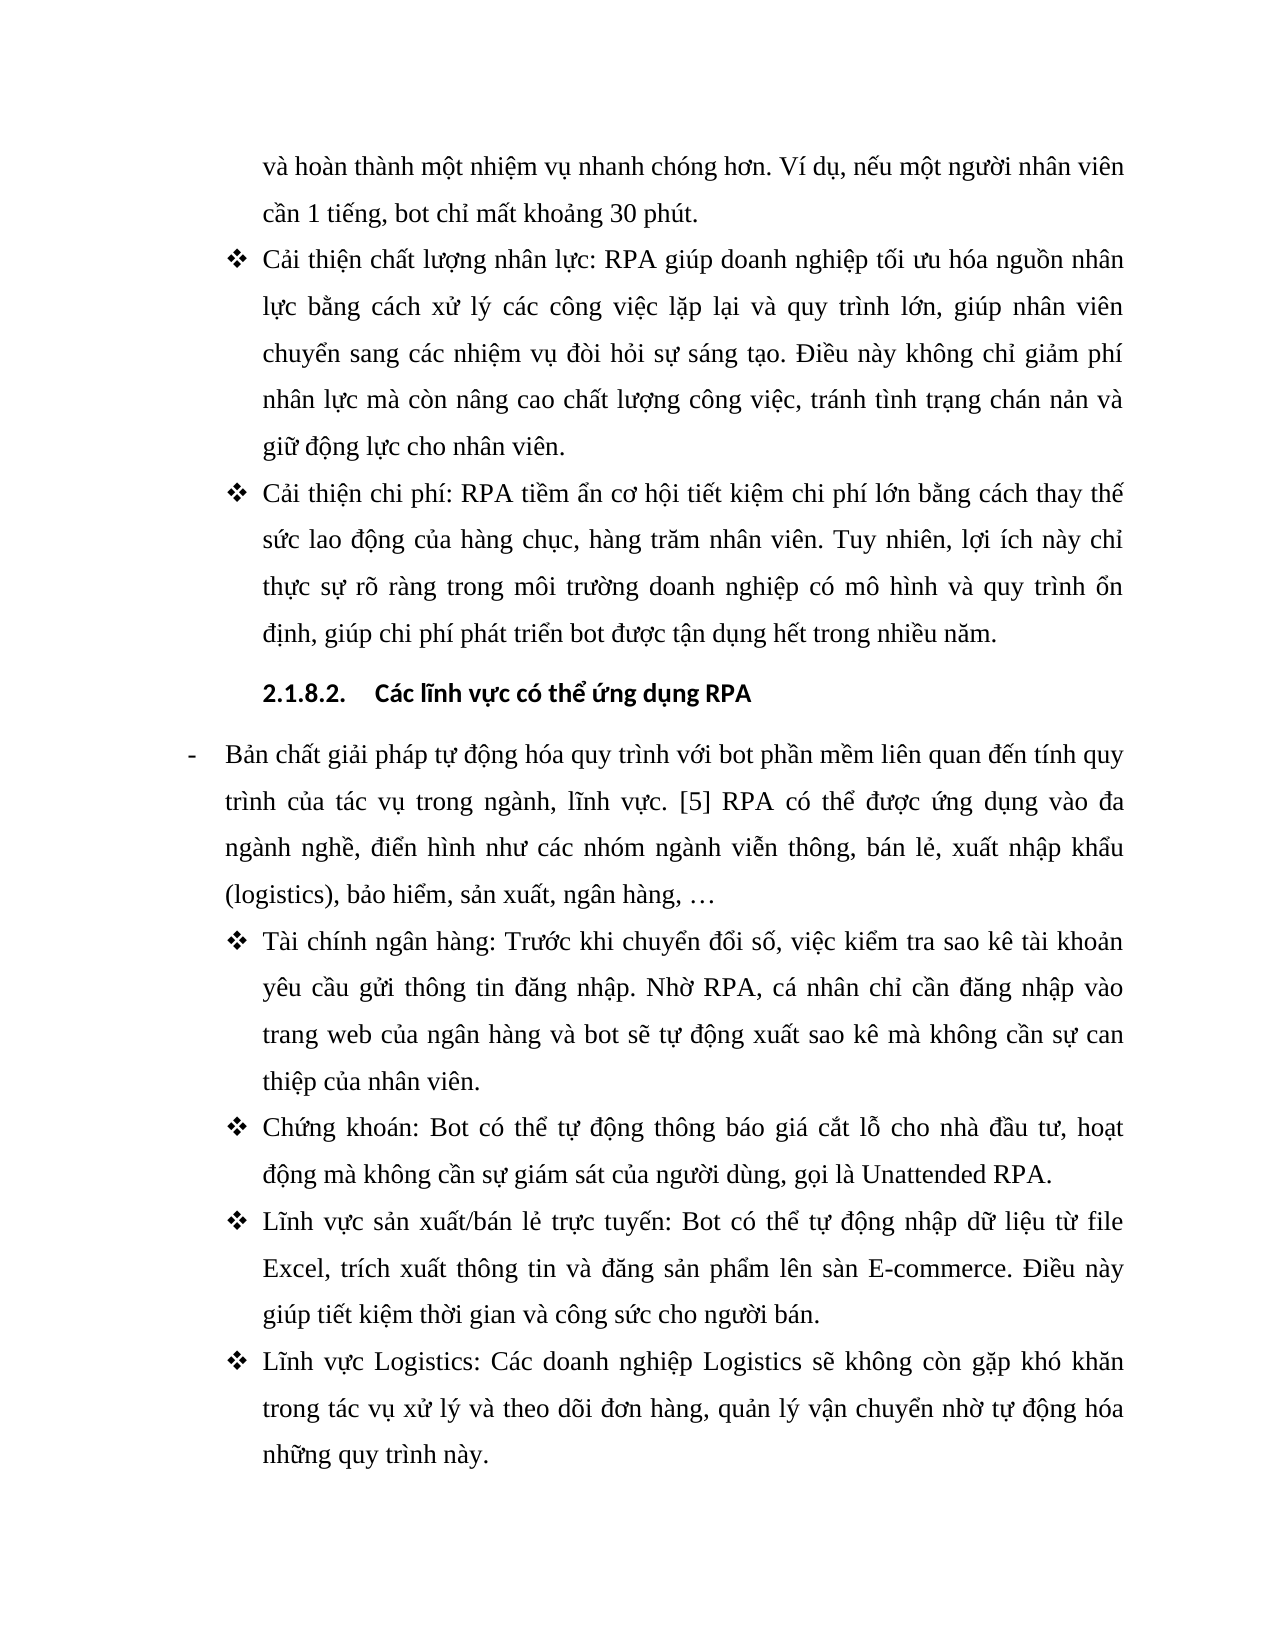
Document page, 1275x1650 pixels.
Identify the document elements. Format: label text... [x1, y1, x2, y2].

subtitle Các lĩnh vực có thể ứng dụng RPA [262, 676, 1125, 709]
list Chứng khoán: Bot có thể tự động thông báo giá cắt lỗ cho nhà đầu tư, hoạt động mà không cần sự giám sát của người dùng, gọi là Unattended RPA. [225, 1111, 1125, 1189]
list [225, 150, 1125, 228]
list Tài chính ngân hàng: Trước khi chuyển đổi số, việc kiểm tra sao kê tài khoản yêu cầu gửi thông tin đăng nhập. Nhờ RPA, cá nhân chỉ cần đăng nhập vào trang web của ngân hàng và bot sẽ tự động xuất sao kê mà không cần sự can thiệp của nhân viên. [225, 925, 1125, 1096]
list Lĩnh vực Logistics: Các doanh nghiệp Logistics sẽ không còn gặp khó khăn trong tác vụ xử lý và theo dõi đơn hàng, quản lý vận chuyển nhờ tự động hóa những quy trình này. [225, 1345, 1125, 1469]
list Lĩnh vực sản xuất/bán lẻ trực tuyến: Bot có thể tự động nhập dữ liệu từ file Excel, trích xuất thông tin và đăng sản phẩm lên sàn E-commerce. Điều này giúp tiết kiệm thời gian và công sức cho người bán. [225, 1205, 1125, 1329]
list Cải thiện chi phí: RPA tiềm ẩn cơ hội tiết kiệm chi phí lớn bằng cách thay thế sức lao động của hàng chục, hàng trăm nhân viên. Tuy nhiên, lợi ích này chỉ thực sự rõ ràng trong môi trường doanh nghiệp có mô hình và quy trình ổn định, giúp chi phí phát triển bot được tận dụng hết trong nhiều năm. [225, 477, 1125, 648]
list Cải thiện chất lượng nhân lực: RPA giúp doanh nghiệp tối ưu hóa nguồn nhân lực bằng cách xử lý các công việc lặp lại và quy trình lớn, giúp nhân viên chuyển sang các nhiệm vụ đòi hỏi sự sáng tạo. Điều này không chỉ giảm phí nhân lực mà còn nâng cao chất lượng công việc, tránh tình trạng chán nản và giữ động lực cho nhân viên. [225, 243, 1125, 461]
list Bản chất giải pháp tự động hóa quy trình với bot phần mềm liên quan đến tính quy trình của tác vụ trong ngành, lĩnh vực. RPA có thể được ứng dụng vào đa ngành nghề, điển hình như các nhóm ngành viễn thông, bán lẻ, xuất nhập khẩu (logistics), bảo hiểm, sản xuất, ngân hàng, … [187, 738, 1125, 909]
